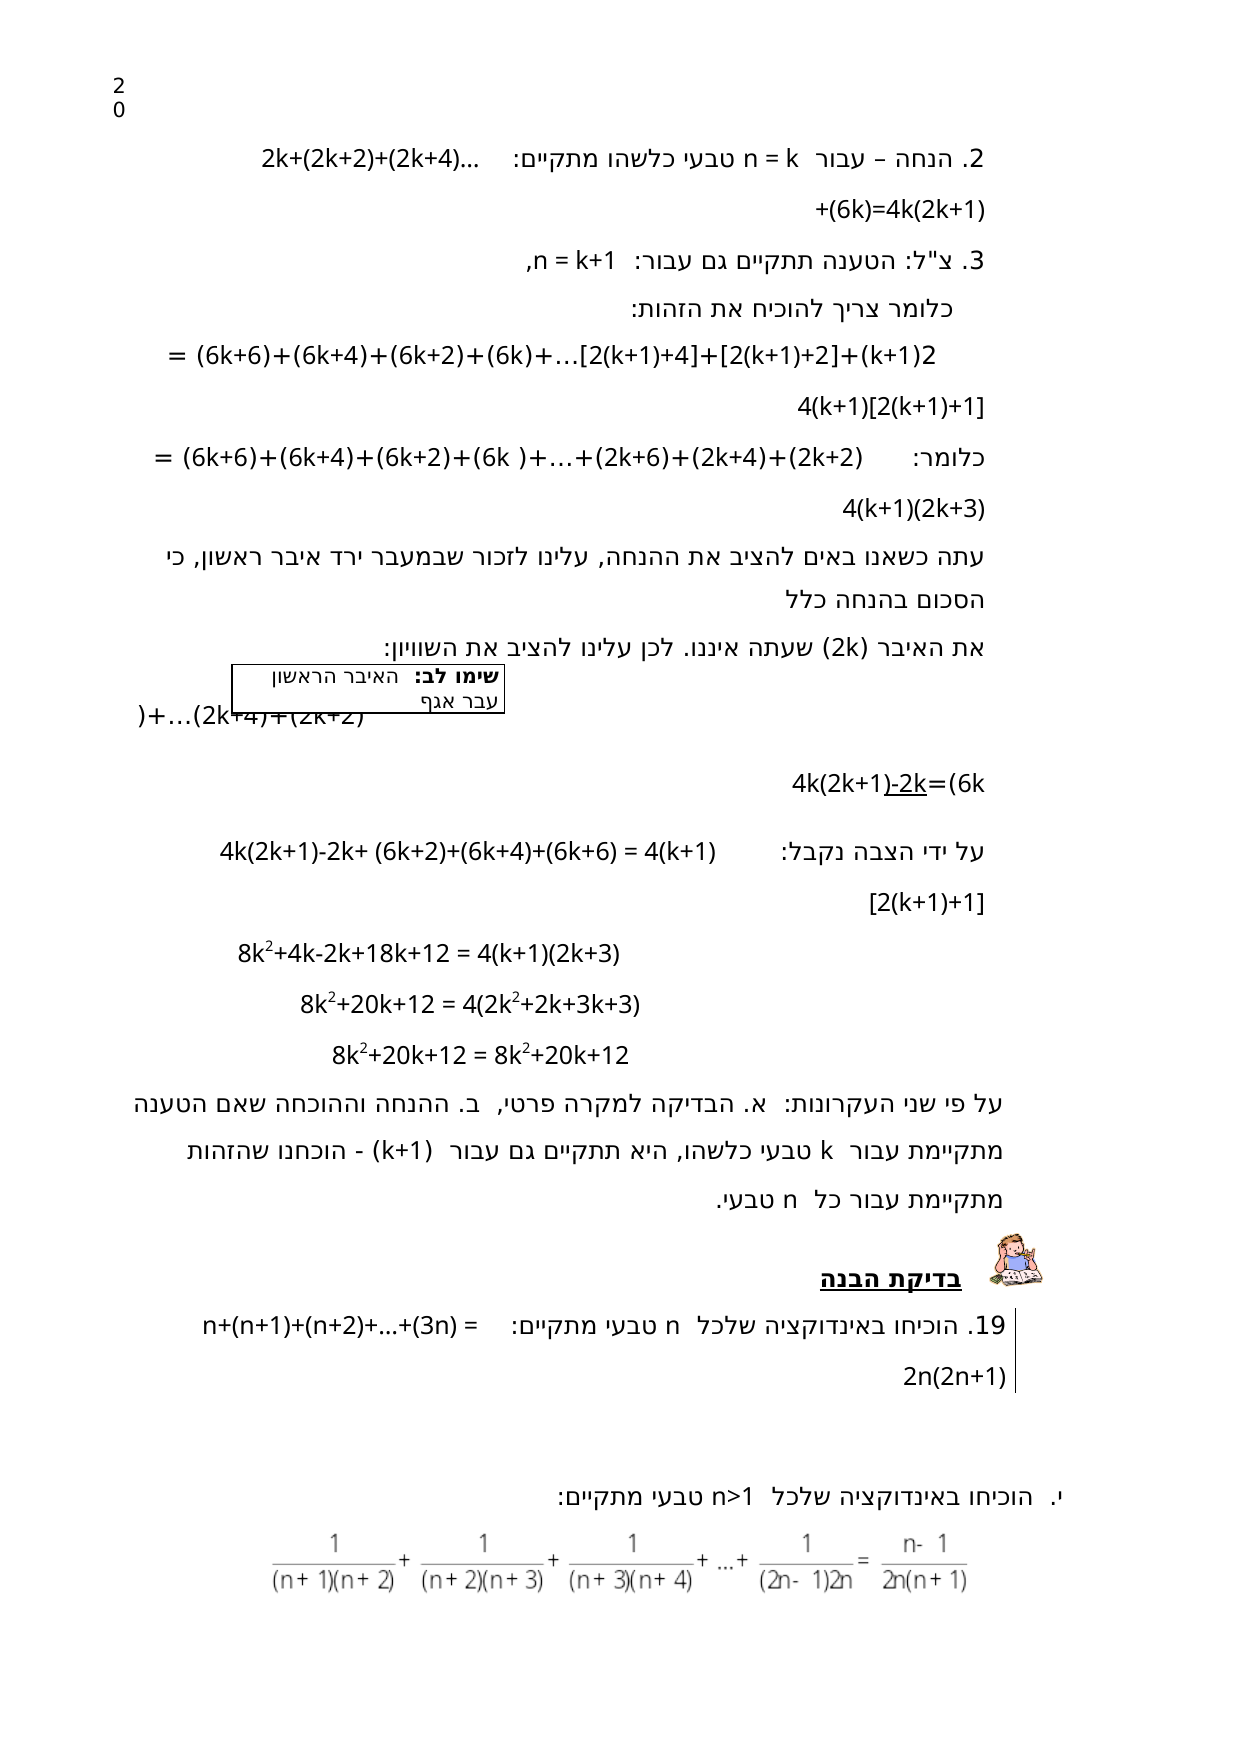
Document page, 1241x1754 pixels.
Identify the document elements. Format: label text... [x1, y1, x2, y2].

text על פי שני העקרונות: א. הבדיקה למקרה פרטי, ב. ההנחה וההוכחה שאם הטענה מתקיימת עבור k טבעי כלשהו, היא תתקיים גם עבור (k+1) - הוכחנו שהזהות מתקיימת עבור כל n טבעי. [106, 1089, 1004, 1216]
text כלומר צריך להוכיח את הזהות: [106, 294, 985, 323]
text 2. הנחה – עבור n = k טבעי כלשהו מתקיים: 2k+(2k+2)+(2k+4)…+(6k)=4k(2k+1) [106, 141, 985, 226]
text 8k2+20k+12 = 8k2+20k+12 [300, 1038, 985, 1072]
text את האיבר (2k) שעתה איננו. לכן עלינו להציב את השוויון: [106, 629, 985, 663]
text (2k+2)+(2k+4)…+(6k)=4k(2k+1)-2k [106, 698, 985, 800]
text י. הוכיחו באינדוקציה שלכל n>1 טבעי מתקיים: [106, 1478, 1063, 1512]
text 2(k+1)+[2(k+1)+2]+[2(k+1)+4]…+(6k)+(6k+2)+(6k+4)+(6k+6) = 4(k+1)[2(k+1)+1] [106, 338, 985, 423]
text על ידי הצבה נקבל: 4k(2k+1)-2k+ (6k+2)+(6k+4)+(6k+6) = 4(k+1)[2(k+1)+1] [106, 834, 985, 919]
text 8k2+20k+12 = 4(2k2+2k+3k+3) [300, 987, 985, 1021]
text 19. הוכיחו באינדוקציה שלכל n טבעי מתקיים: n+(n+1)+(n+2)+…+(3n) = 2n(2n+1) [106, 1308, 1015, 1393]
text כלומר: (2k+2)+(2k+4)+(2k+6)+…+( 6k)+(6k+2)+(6k+4)+(6k+6) = 4(k+1)(2k+3) [106, 440, 985, 525]
text 3. צ"ל: הטענה תתקיים גם עבור: n = k+1, [106, 243, 985, 277]
text 8k2+4k-2k+18k+12 = 4(k+1)(2k+3) [238, 936, 985, 970]
text בדיקת הבנה [106, 1232, 1063, 1293]
text עתה כשאנו באים להציב את ההנחה, עלינו לזכור שבמעבר ירד איבר ראשון, כי הסכום בהנחה כלל [106, 542, 985, 615]
